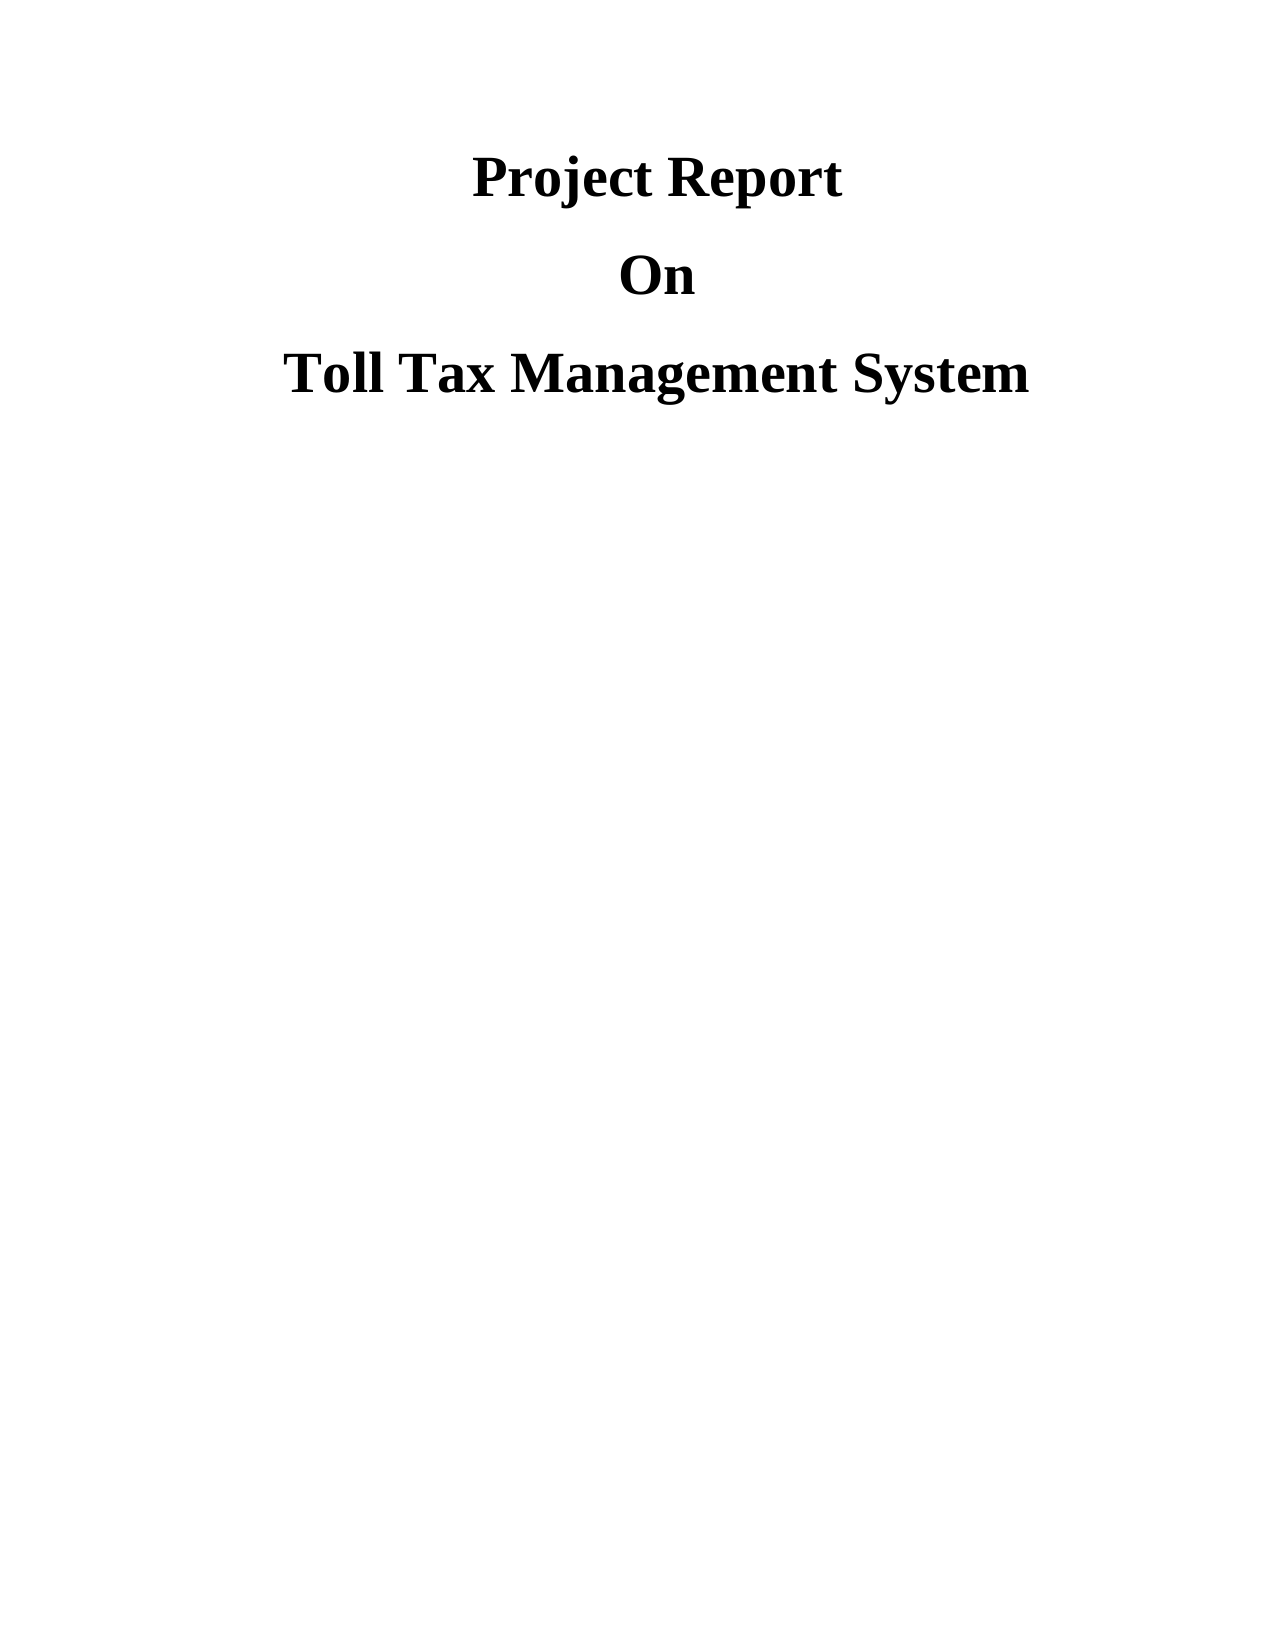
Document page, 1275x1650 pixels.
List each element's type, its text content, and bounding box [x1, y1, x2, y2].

text On [89, 240, 1226, 307]
text Project Report [89, 142, 1226, 209]
text Toll Tax Management System [89, 338, 1226, 405]
